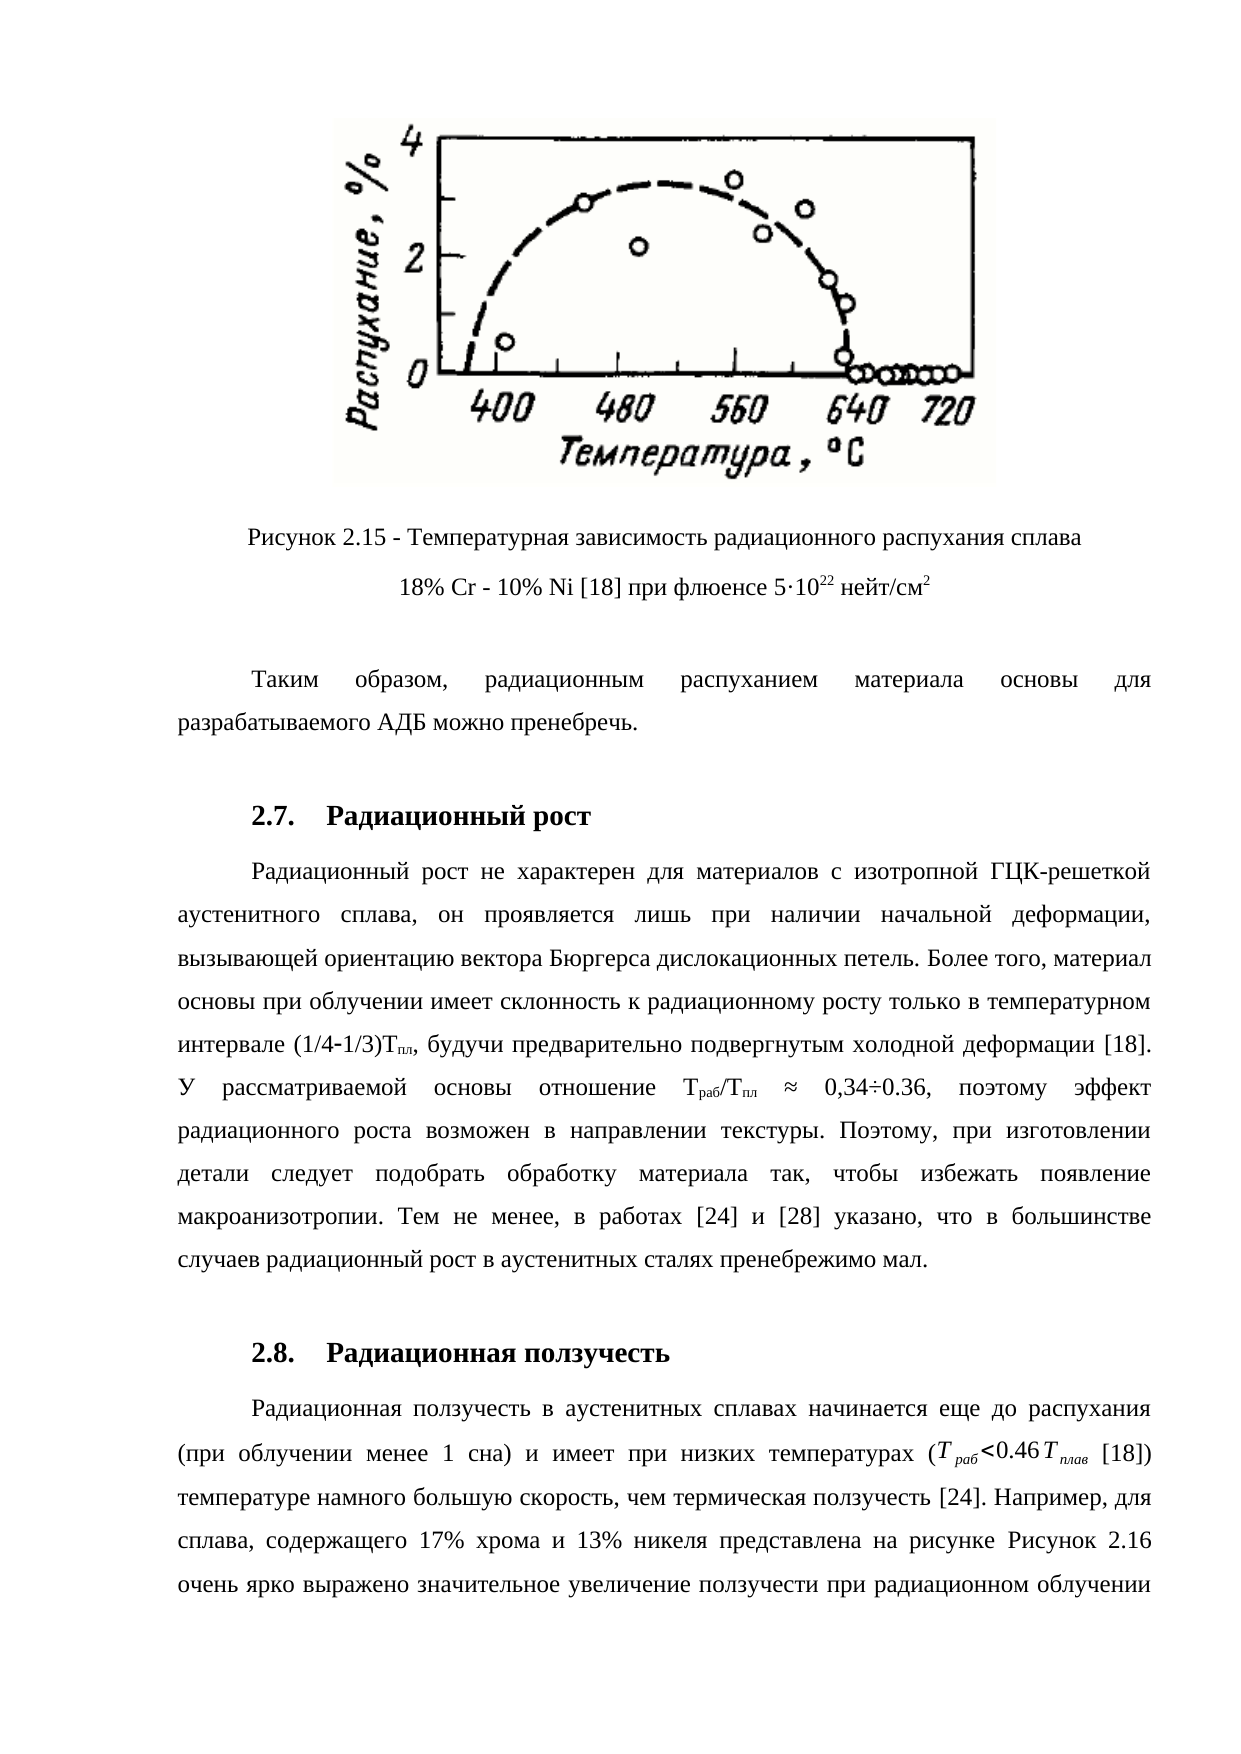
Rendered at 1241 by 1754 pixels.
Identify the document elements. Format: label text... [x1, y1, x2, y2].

text 18% Cr - 10% Ni [18] при флюенсе 5·1022 нейт/см2 [177, 572, 1152, 600]
subtitle Радиационный рост [251, 798, 1152, 831]
text Таким образом, радиационным распуханием материала основы для разрабатываемого АДБ можно пренебречь. [177, 664, 1152, 736]
subtitle Радиационная ползучесть [251, 1335, 1152, 1368]
picture [332, 118, 997, 487]
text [177, 1393, 1152, 1597]
text Радиационный рост не характерен для материалов с изотропной ГЦК-решеткой аустенитного сплава, он проявляется лишь при наличии начальной деформации, вызывающей ориентацию вектора Бюргерса дислокационных петель. Более того, материал основы при облучении имеет склонность к радиационному росту только в температурном интервале (1/41/3)Тпл, будучи предварительно подвергнутым холодной деформации [18]. У рассматриваемой основы отношение Траб/Тпл ≈ 0,34÷0.36, поэтому эффект радиационного роста возможен в направлении текстуры. Поэтому, при изготовлении детали следует подобрать обработку материала так, чтобы избежать появление макроанизотропии. Тем не менее, в работах [24] и [28] указано, что в большинстве случаев радиационный рост в аустенитных сталях пренебрежимо мал. [177, 856, 1152, 1273]
text Рисунок 2.8 - Температурная зависимость радиационного распухания сплава [177, 522, 1152, 551]
